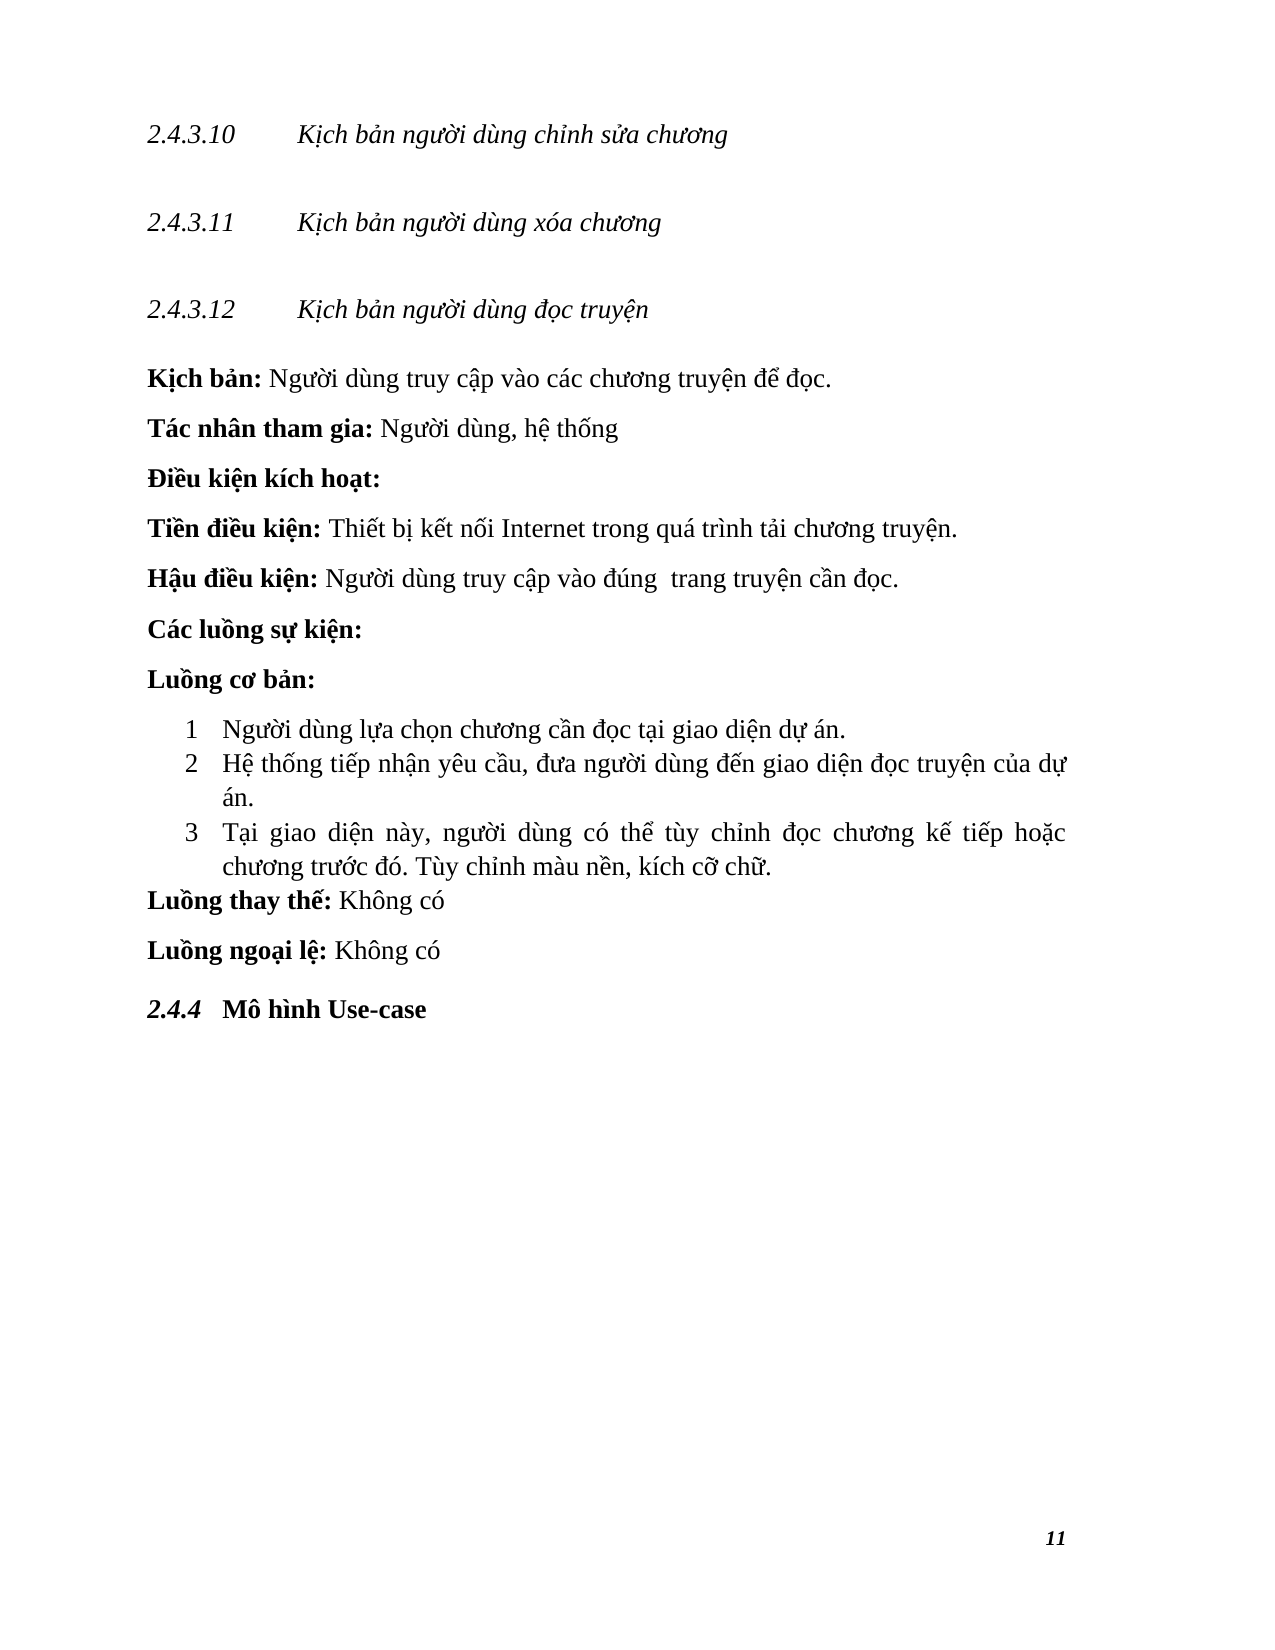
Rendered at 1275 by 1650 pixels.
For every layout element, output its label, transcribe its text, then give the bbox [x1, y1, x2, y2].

list Người dùng lựa chọn chương cần đọc tại giao diện dự án. [184, 713, 1068, 744]
text Luồng thay thế: Không có [147, 884, 1068, 915]
list Tại giao diện này, người dùng có thể tùy chỉnh đọc chương kế tiếp hoặc chương trước đó. Tùy chỉnh màu nền, kích cỡ chữ. [184, 816, 1068, 881]
subtitle Kịch bản người dùng đọc truyện [147, 293, 1068, 324]
subtitle Kịch bản người dùng xóa chương [147, 206, 1068, 237]
text Tác nhân tham gia: Người dùng, hệ thống [147, 412, 1068, 443]
subtitle Kịch bản người dùng chỉnh sửa chương [147, 118, 1068, 150]
text Kịch bản: Người dùng truy cập vào các chương truyện để đọc. [147, 362, 1068, 393]
text Tiền điều kiện: Thiết bị kết nối Internet trong quá trình tải chương truyện. [147, 512, 1068, 543]
text Điều kiện kích hoạt: [147, 462, 1068, 493]
text Luồng cơ bản: [147, 663, 1068, 694]
list Hệ thống tiếp nhận yêu cầu, đưa người dùng đến giao diện đọc truyện của dự án. [184, 747, 1068, 813]
text Các luồng sự kiện: [147, 613, 1068, 644]
text Hậu điều kiện: Người dùng truy cập vào đúng trang truyện cần đọc. [147, 562, 1068, 594]
text Luồng ngoại lệ: Không có [147, 934, 1068, 965]
subtitle Mô hình Use-case [147, 993, 1068, 1024]
